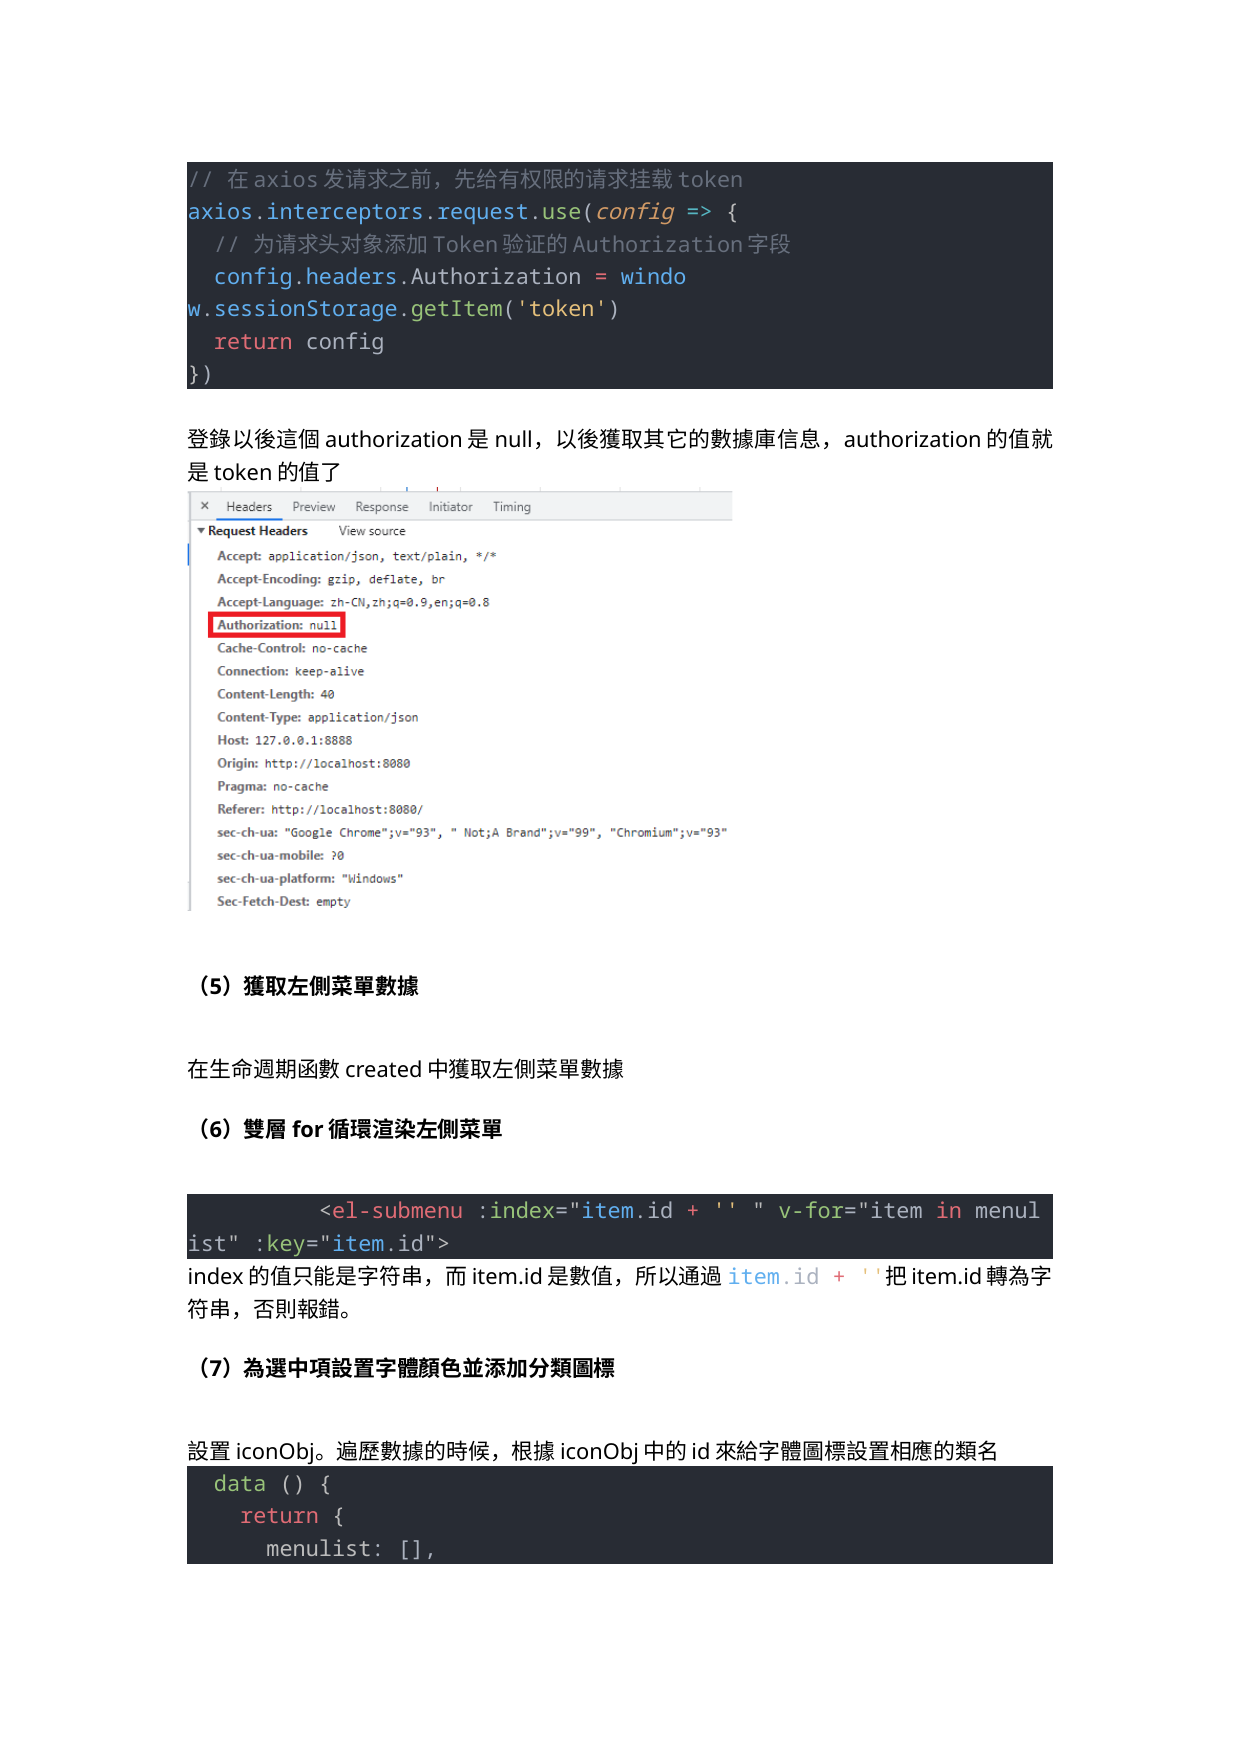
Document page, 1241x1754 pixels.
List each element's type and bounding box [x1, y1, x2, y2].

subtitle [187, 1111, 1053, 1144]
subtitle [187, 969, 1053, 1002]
picture [187, 487, 733, 911]
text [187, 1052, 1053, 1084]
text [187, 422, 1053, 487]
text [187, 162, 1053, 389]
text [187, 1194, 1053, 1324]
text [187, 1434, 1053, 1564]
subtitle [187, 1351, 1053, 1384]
